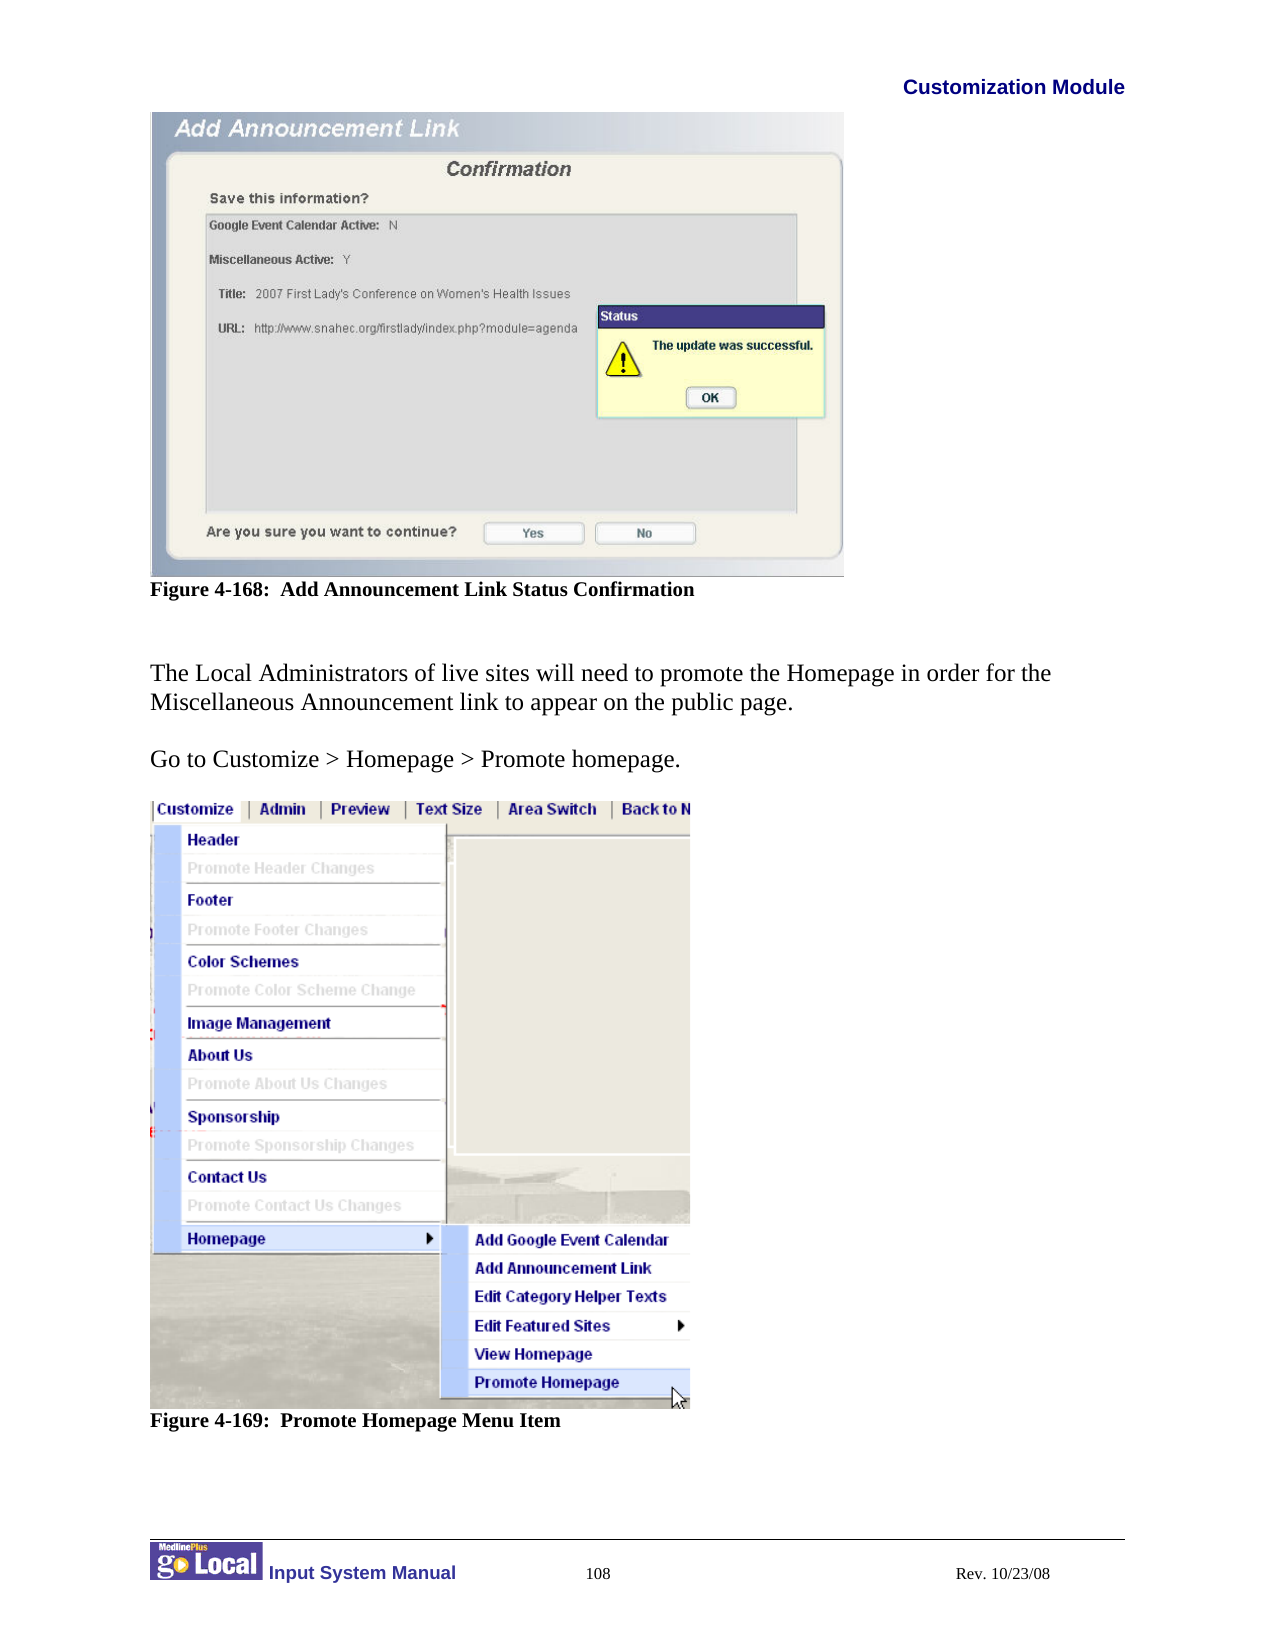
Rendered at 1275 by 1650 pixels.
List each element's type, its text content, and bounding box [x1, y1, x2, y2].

picture [150, 1542, 263, 1580]
picture [150, 801, 691, 1409]
text The Local Administrators of live sites will need to promote the Homepage in order for the Miscellaneous Announcement link to appear on the public page. [150, 658, 1125, 716]
picture [150, 112, 844, 577]
text Go to Customize > Homepage > Promote homepage. [150, 744, 1125, 773]
